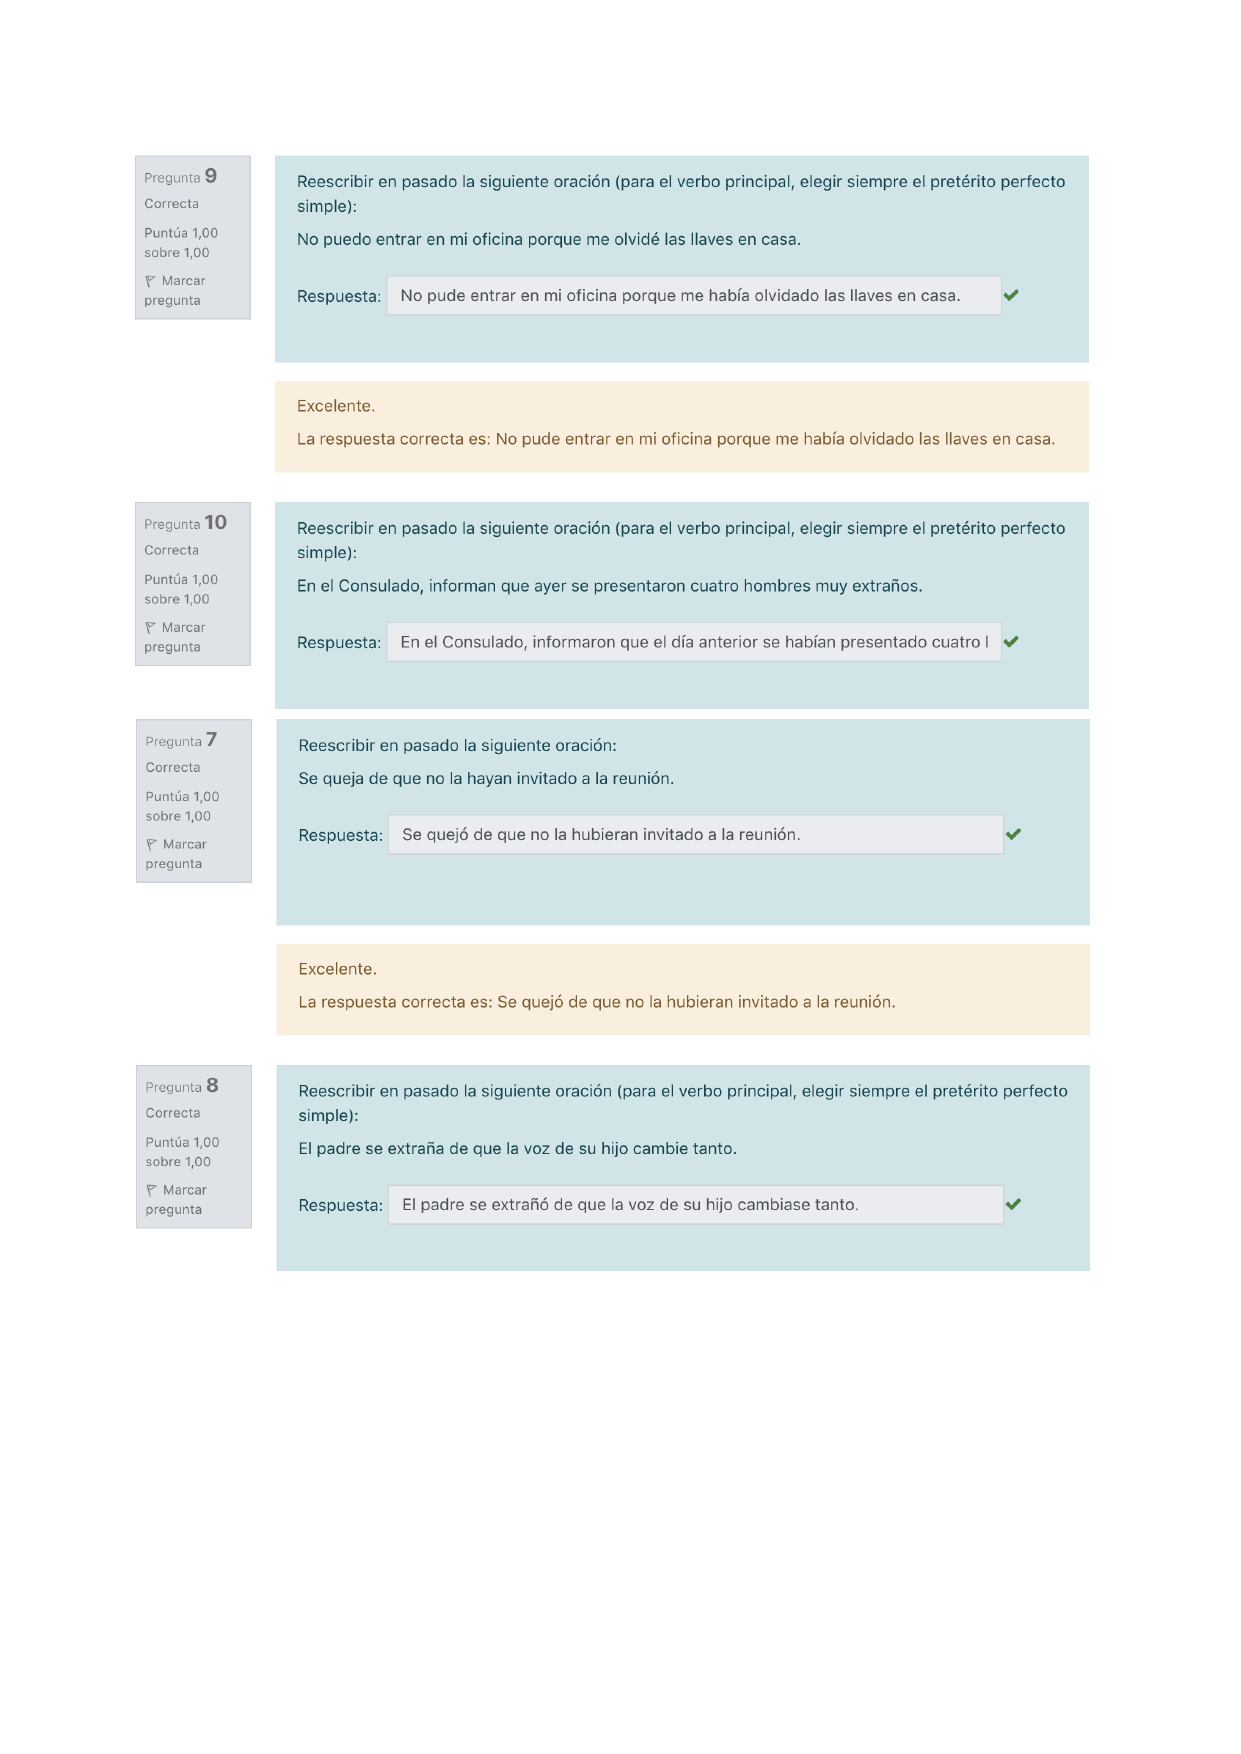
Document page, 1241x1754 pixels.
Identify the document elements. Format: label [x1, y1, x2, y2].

picture [132, 714, 1090, 1271]
picture [132, 150, 1090, 711]
